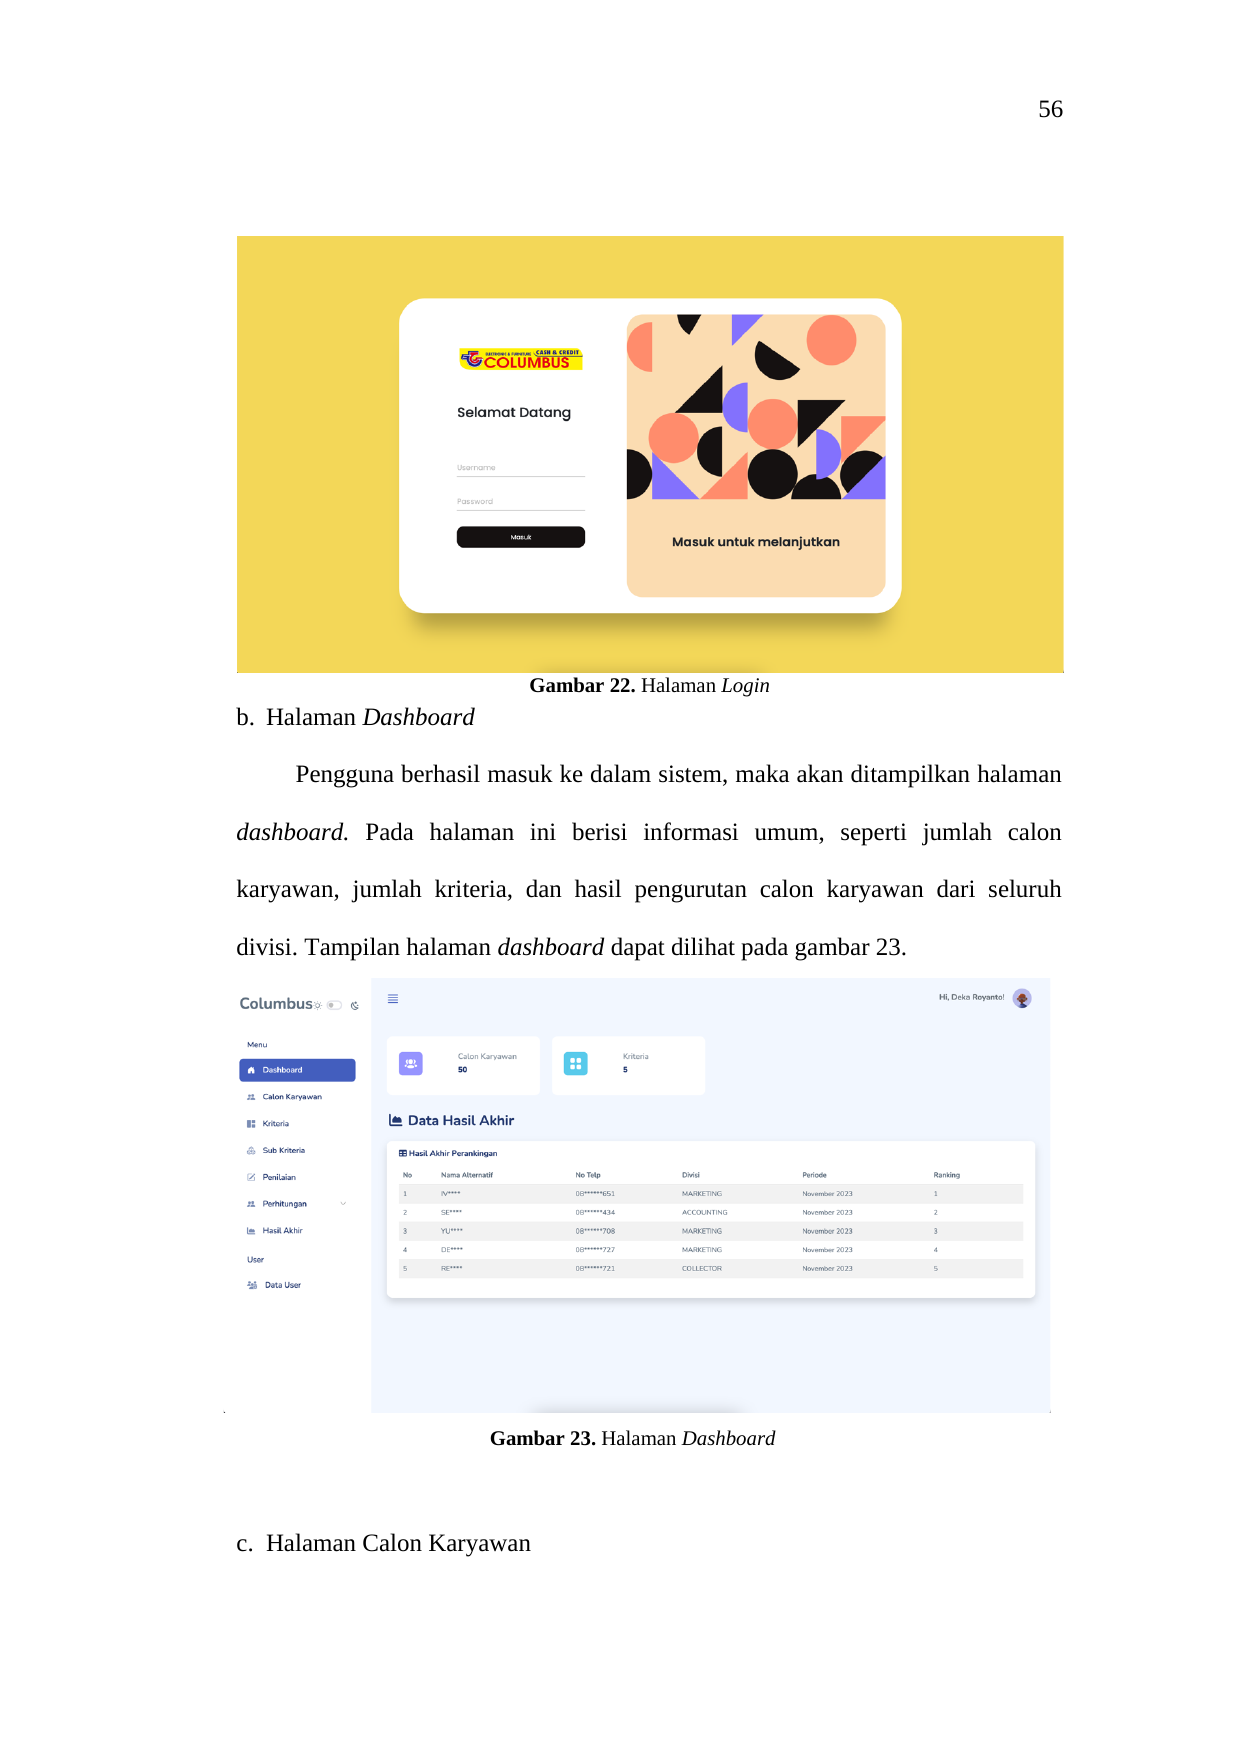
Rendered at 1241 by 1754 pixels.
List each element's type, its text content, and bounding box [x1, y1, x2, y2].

list Halaman Calon Karyawan [236, 1528, 1063, 1557]
picture [237, 236, 1064, 673]
picture [223, 978, 1051, 1413]
list Halaman Dashboard [236, 697, 1063, 731]
text Pengguna berhasil masuk ke dalam sistem, maka akan ditampilkan halaman dashboard. Pada halaman ini berisi informasi umum, seperti jumlah calon karyawan, jumlah kriteria, dan hasil pengurutan calon karyawan dari seluruh divisi. Tampilan halaman dashboard dapat dilihat pada gambar 23. [236, 759, 1063, 961]
